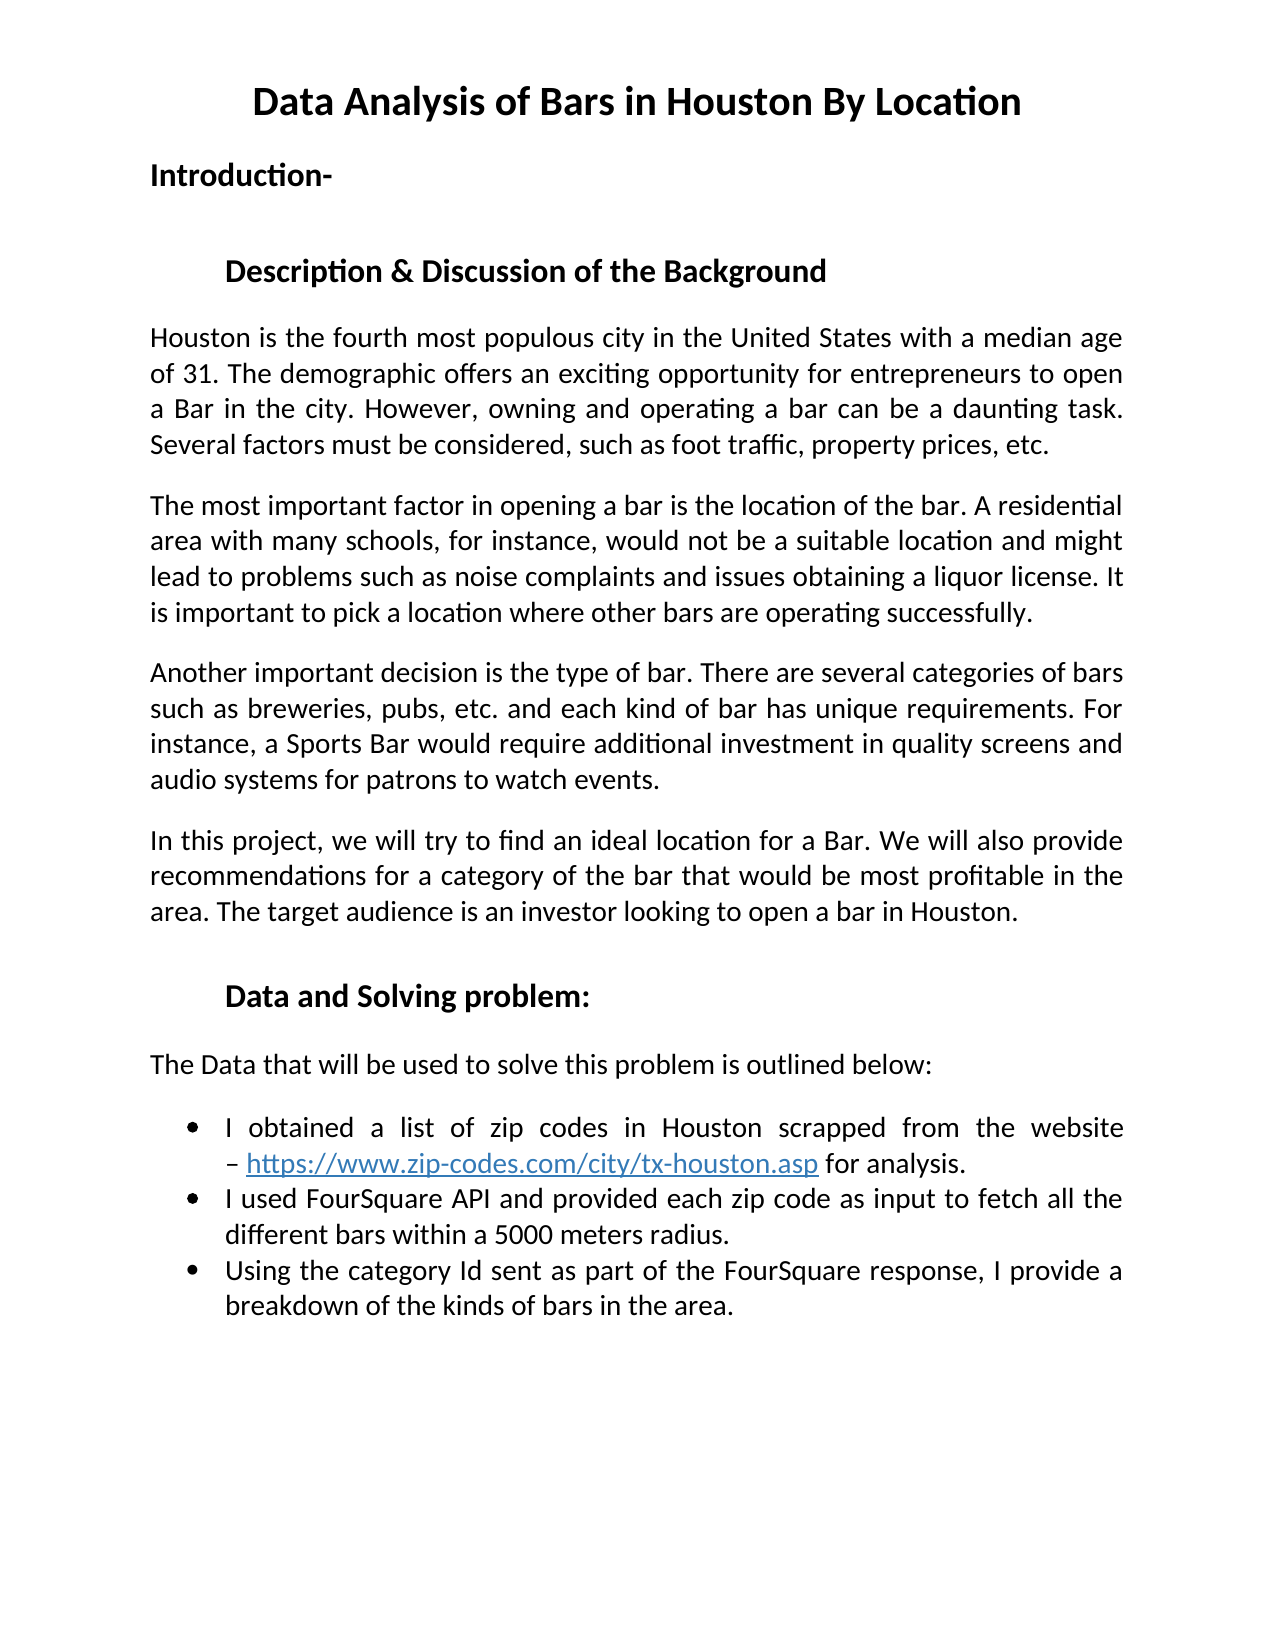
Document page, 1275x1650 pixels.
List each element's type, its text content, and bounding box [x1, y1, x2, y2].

text Another important decision is the type of bar. There are several categories of bars such as breweries, pubs, etc. and each kind of bar has unique requirements. For instance, a Sports Bar would require additional investment in quality screens and audio systems for patrons to watch events. [150, 654, 1125, 797]
list I obtained a list of zip codes in Houston scrapped from the website – https://www.zip-codes.com/city/tx-houston.asp for analysis. [187, 1109, 1125, 1180]
list I used FourSquare API and provided each zip code as input to fetch all the different bars within a 5000 meters radius. [187, 1180, 1125, 1252]
text The most important factor in opening a bar is the location of the bar. A residential area with many schools, for instance, would not be a suitable location and might lead to problems such as noise complaints and issues obtaining a liquor license. It is important to pick a location where other bars are operating successfully. [150, 487, 1125, 629]
text Houston is the fourth most populous city in the United States with a median age of 31. The demographic offers an exciting opportunity for entrepreneurs to open a Bar in the city. However, owning and operating a bar can be a daunting task. Several factors must be considered, such as foot traffic, property prices, etc. [150, 319, 1125, 462]
text The Data that will be used to solve this problem is outlined below: [150, 1046, 1125, 1082]
text In this project, we will try to find an ideal location for a Bar. We will also provide recommendations for a category of the bar that would be most profitable in the area. The target audience is an investor looking to open a bar in Houston. [150, 822, 1125, 929]
subtitle Description & Discussion of the Background [150, 250, 1125, 291]
list Using the category Id sent as part of the FourSquare response, I provide a breakdown of the kinds of bars in the area. [187, 1252, 1125, 1323]
subtitle Introduction- [150, 154, 1125, 195]
subtitle Data and Solving problem: [150, 976, 1125, 1016]
